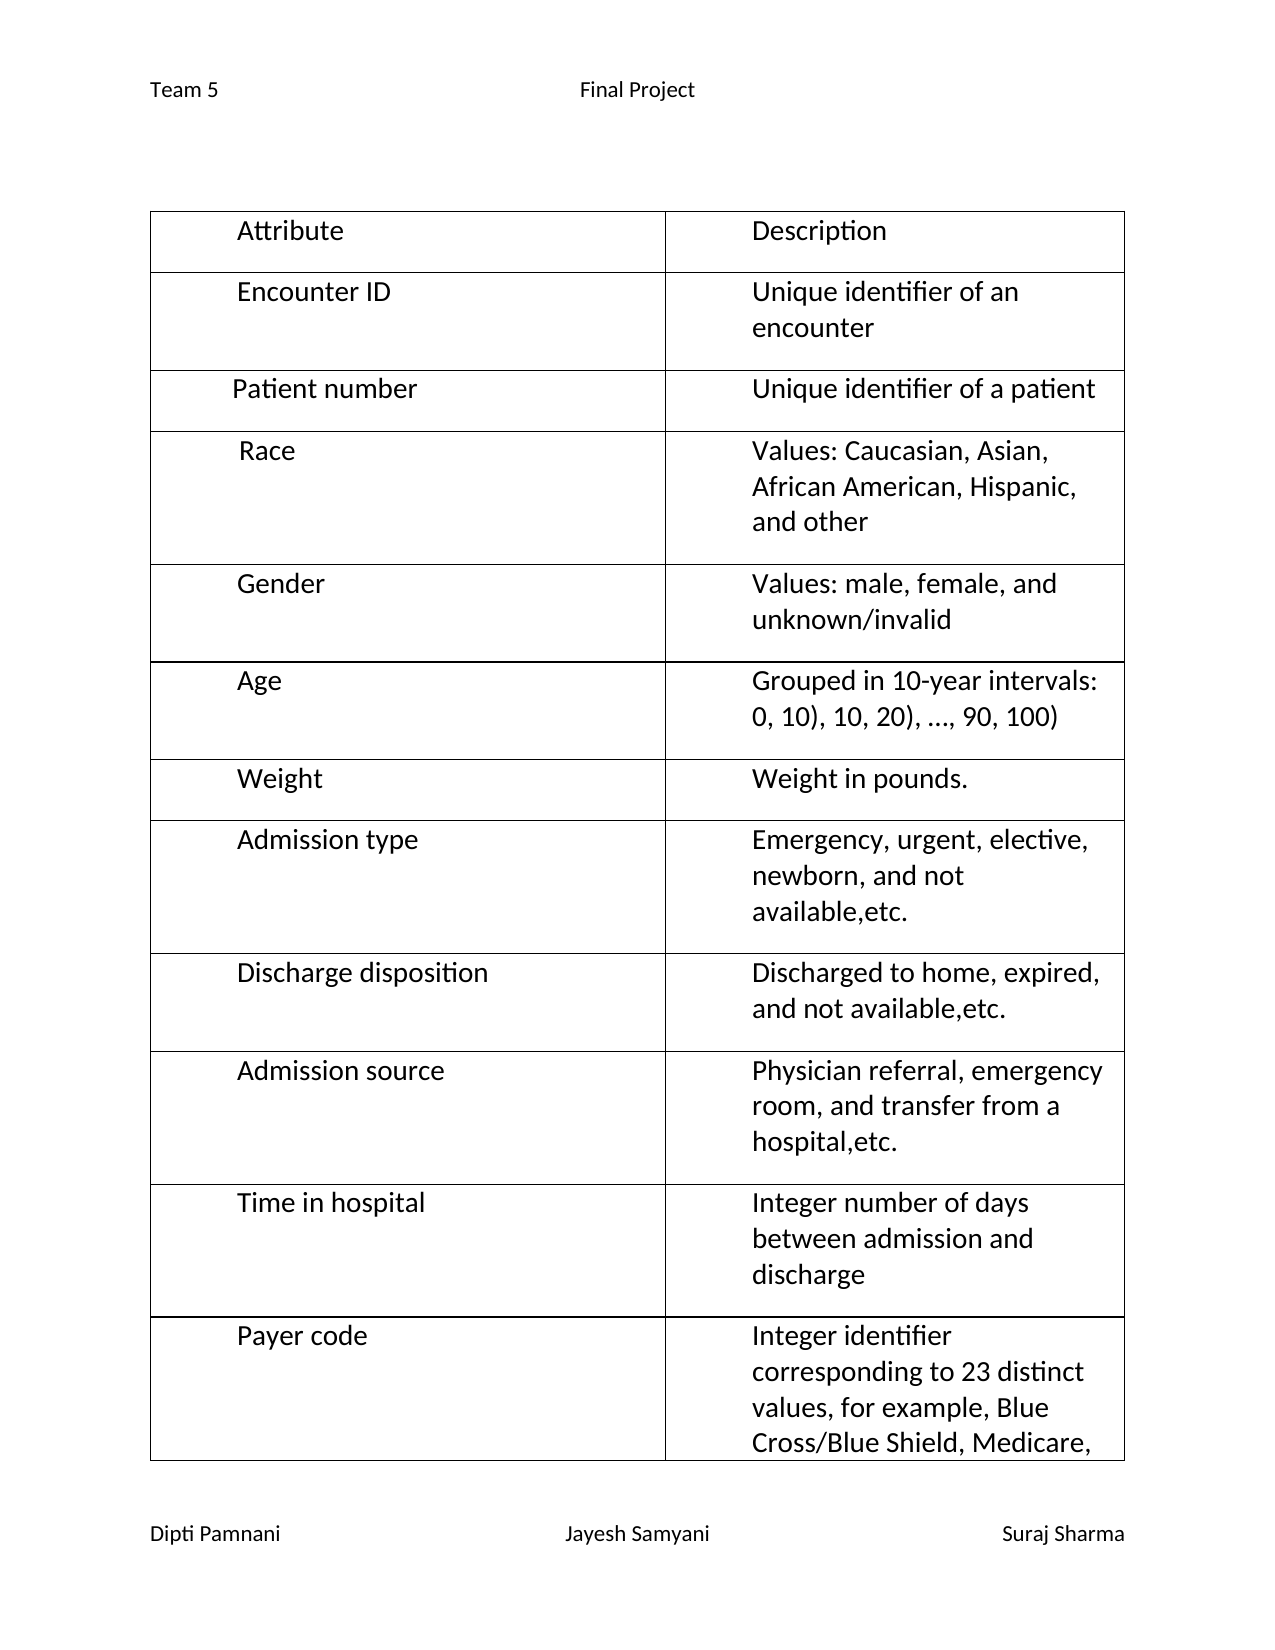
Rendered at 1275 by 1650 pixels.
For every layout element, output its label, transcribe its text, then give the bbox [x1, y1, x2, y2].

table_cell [666, 1318, 1124, 1460]
table_cell Grouped in 10-year intervals: 0, 10), 10, 20), …, 90, 100) [666, 663, 1124, 759]
table_cell Race [151, 432, 665, 564]
table_cell Values: male, female, and unknown/invalid [666, 565, 1124, 661]
table_cell Physician referral, emergency room, and transfer from a hospital,etc. [666, 1052, 1124, 1183]
table_cell Gender [151, 565, 665, 661]
table_cell Admission source [151, 1052, 665, 1183]
table_header Description [666, 212, 1124, 272]
table_cell Unique identifier of an encounter [666, 273, 1124, 369]
table_cell Weight in pounds. [666, 760, 1124, 820]
table_cell Payer code [151, 1318, 665, 1460]
table_cell Discharged to home, expired, and not available,etc. [666, 954, 1124, 1051]
table_cell Age [151, 663, 665, 759]
table_cell Values: Caucasian, Asian, African American, Hispanic, and other [666, 432, 1124, 564]
table_cell Weight [151, 760, 665, 820]
table_cell Emergency, urgent, elective, newborn, and not available,etc. [666, 821, 1124, 953]
table_cell Patient number [151, 371, 665, 431]
table_cell Encounter ID [151, 273, 665, 369]
table_cell Time in hospital [151, 1185, 665, 1316]
table_cell Unique identifier of a patient [666, 371, 1124, 431]
table_cell Discharge disposition [151, 954, 665, 1051]
table_header Attribute [151, 212, 665, 272]
table_cell Integer number of days between admission and discharge [666, 1185, 1124, 1316]
table_cell Admission type [151, 821, 665, 953]
